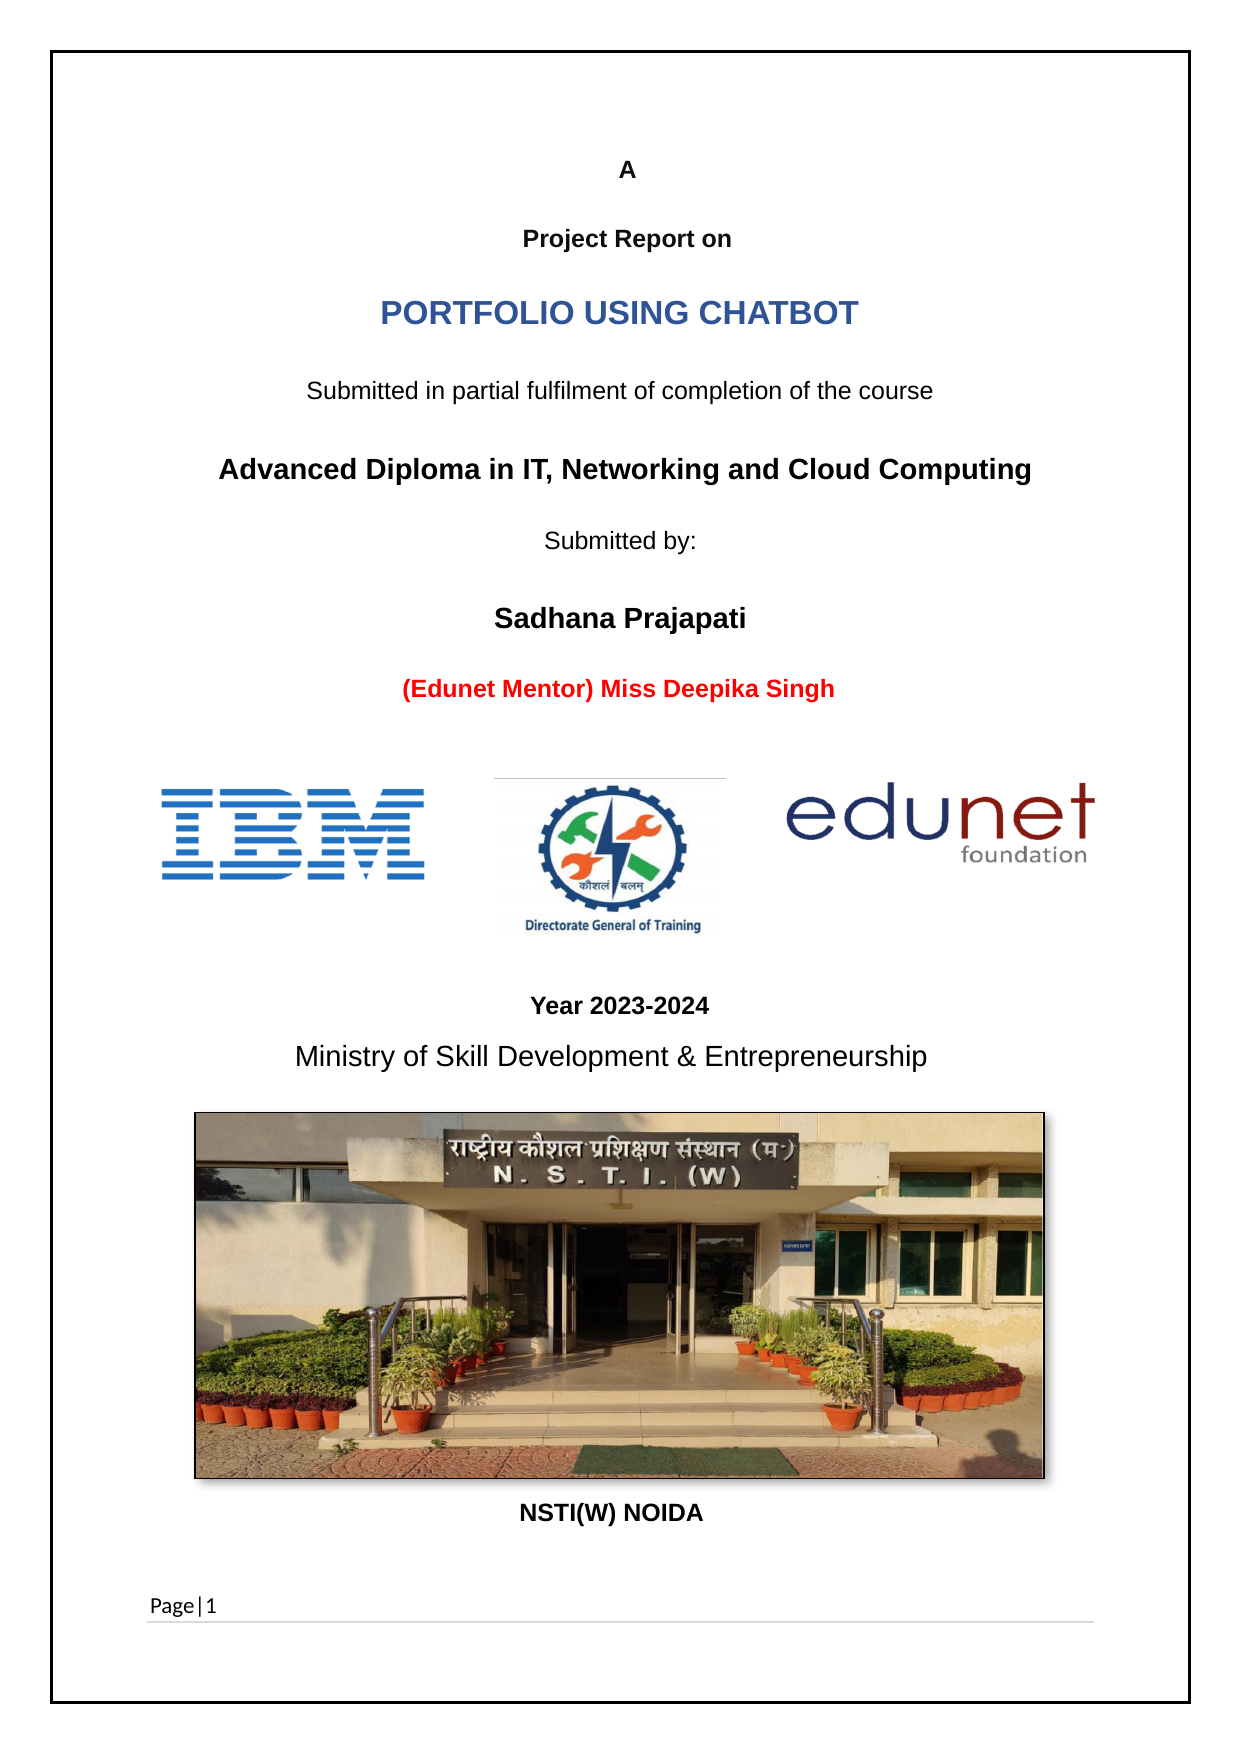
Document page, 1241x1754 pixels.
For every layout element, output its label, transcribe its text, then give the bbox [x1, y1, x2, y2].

text PORTFOLIO USING CHATBOT [150, 293, 1089, 331]
picture [196, 1113, 1043, 1478]
picture [785, 781, 1095, 863]
text Year 2023-2024 [150, 991, 1089, 1020]
picture [493, 778, 726, 940]
text Project Report on [505, 224, 749, 253]
text Ministry of Skill Development & Entrepreneurship [148, 1038, 1074, 1072]
text A [505, 155, 749, 184]
picture [160, 788, 425, 880]
text Submitted by: [150, 526, 1091, 554]
text Submitted in partial fulfilment of completion of the course [150, 376, 1091, 404]
text Advanced Diploma in IT, Networking and Cloud Computing [162, 452, 1089, 485]
text NSTI(W) NOIDA [148, 1498, 1074, 1527]
text (Edunet Mentor) Miss Deepika Singh [148, 674, 1089, 702]
text Sadhana Prajapati [150, 602, 1091, 635]
